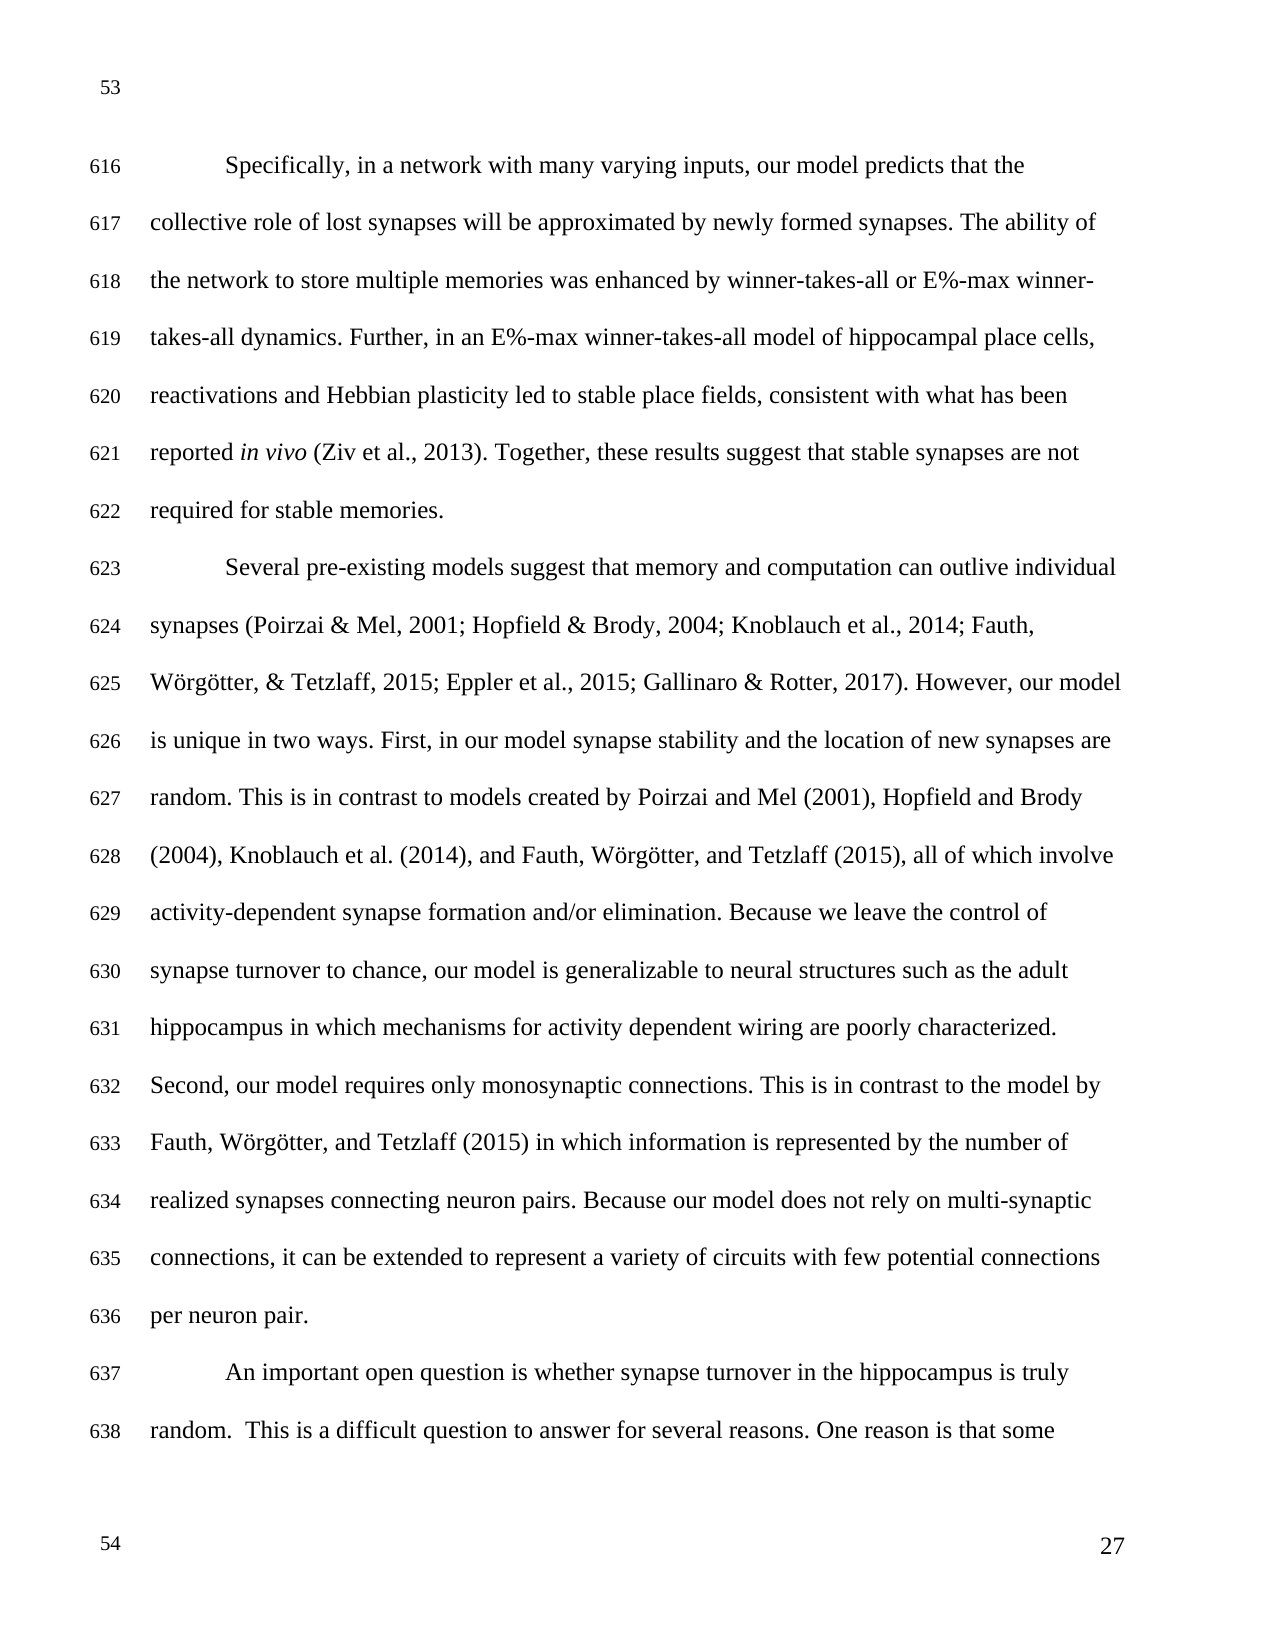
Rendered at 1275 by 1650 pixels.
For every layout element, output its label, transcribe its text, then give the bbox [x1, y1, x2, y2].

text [150, 1357, 1125, 1444]
text Several pre-existing models suggest that memory and computation can outlive individual synapses (Poirzai & Mel, 2001; Hopfield & Brody, 2004; Knoblauch et al., 2014; Fauth, Wörgötter, & Tetzlaff, 2015; Eppler et al., 2015; Gallinaro & Rotter, 2017). However, our model is unique in two ways. First, in our model synapse stability and the location of new synapses are random. This is in contrast to models created by Poirzai and Mel (2001), Hopfield and Brody (2004), Knoblauch et al. (2014), and Fauth, Wörgötter, and Tetzlaff (2015), all of which involve activity-dependent synapse formation and/or elimination. Because we leave the control of synapse turnover to chance, our model is generalizable to neural structures such as the adult hippocampus in which mechanisms for activity dependent wiring are poorly characterized. Second, our model requires only monosynaptic connections. This is in contrast to the model by Fauth, Wörgötter, and Tetzlaff (2015) in which information is represented by the number of realized synapses connecting neuron pairs. Because our model does not rely on multi-synaptic connections, it can be extended to represent a variety of circuits with few potential connections per neuron pair. [150, 552, 1125, 1329]
text Specifically, in a network with many varying inputs, our model predicts that the collective role of lost synapses will be approximated by newly formed synapses. The ability of the network to store multiple memories was enhanced by winner-takes-all or E%-max winner-takes-all dynamics. Further, in an E%-max winner-takes-all model of hippocampal place cells, reactivations and Hebbian plasticity led to stable place fields, consistent with what has been reported in vivo (Ziv et al., 2013). Together, these results suggest that stable synapses are not required for stable memories. [150, 150, 1125, 524]
